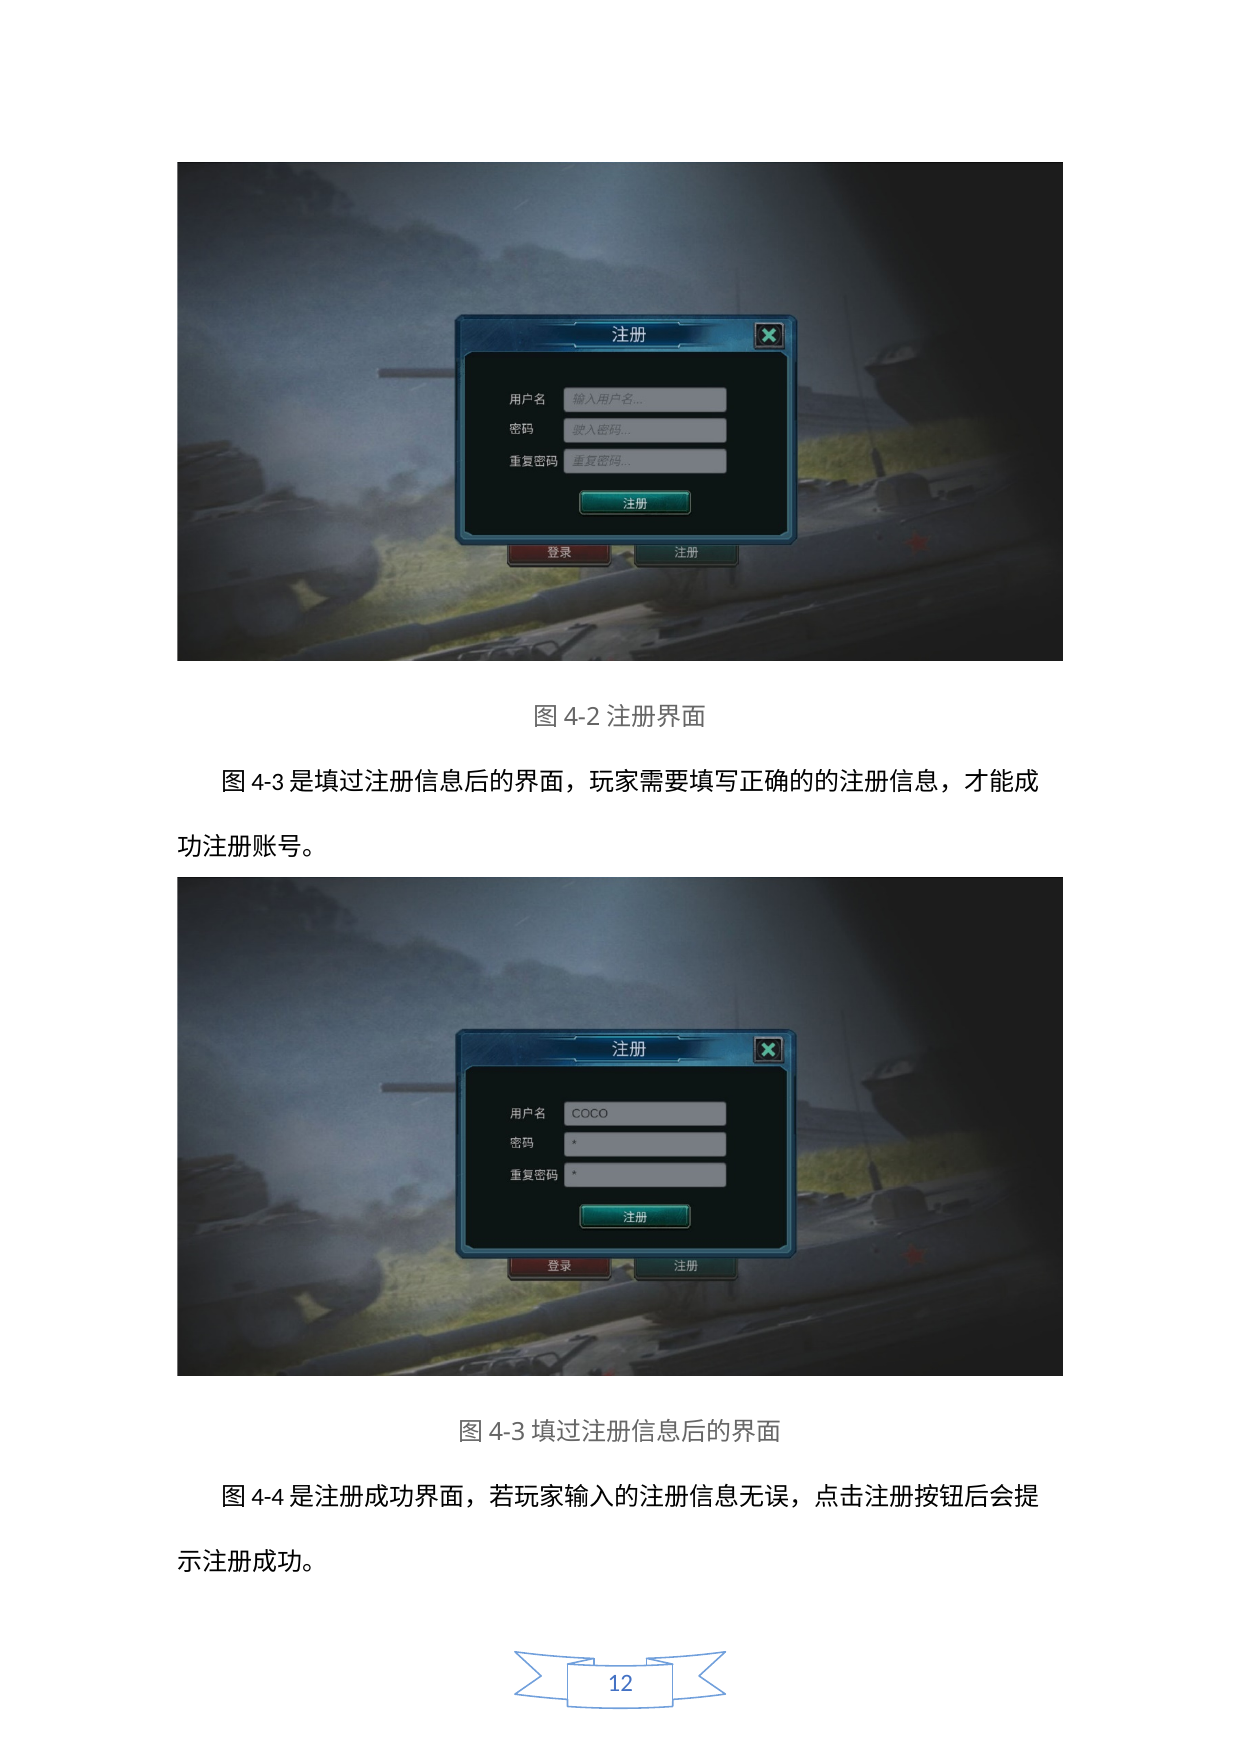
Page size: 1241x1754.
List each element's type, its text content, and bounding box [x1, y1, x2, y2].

text 图4-3 填过注册信息后的界面 [177, 1397, 1063, 1462]
text 图4-3 是填过注册信息后的界面，玩家需要填写正确的的注册信息，才能成功注册账号。 [177, 747, 1063, 877]
picture [177, 162, 1063, 661]
text 图4-4是注册成功界面，若玩家输入的注册信息无误，点击注册按钮后会提示注册成功。 [177, 1462, 1063, 1592]
text 图4-2 注册界面 [177, 682, 1063, 747]
picture [177, 877, 1063, 1376]
